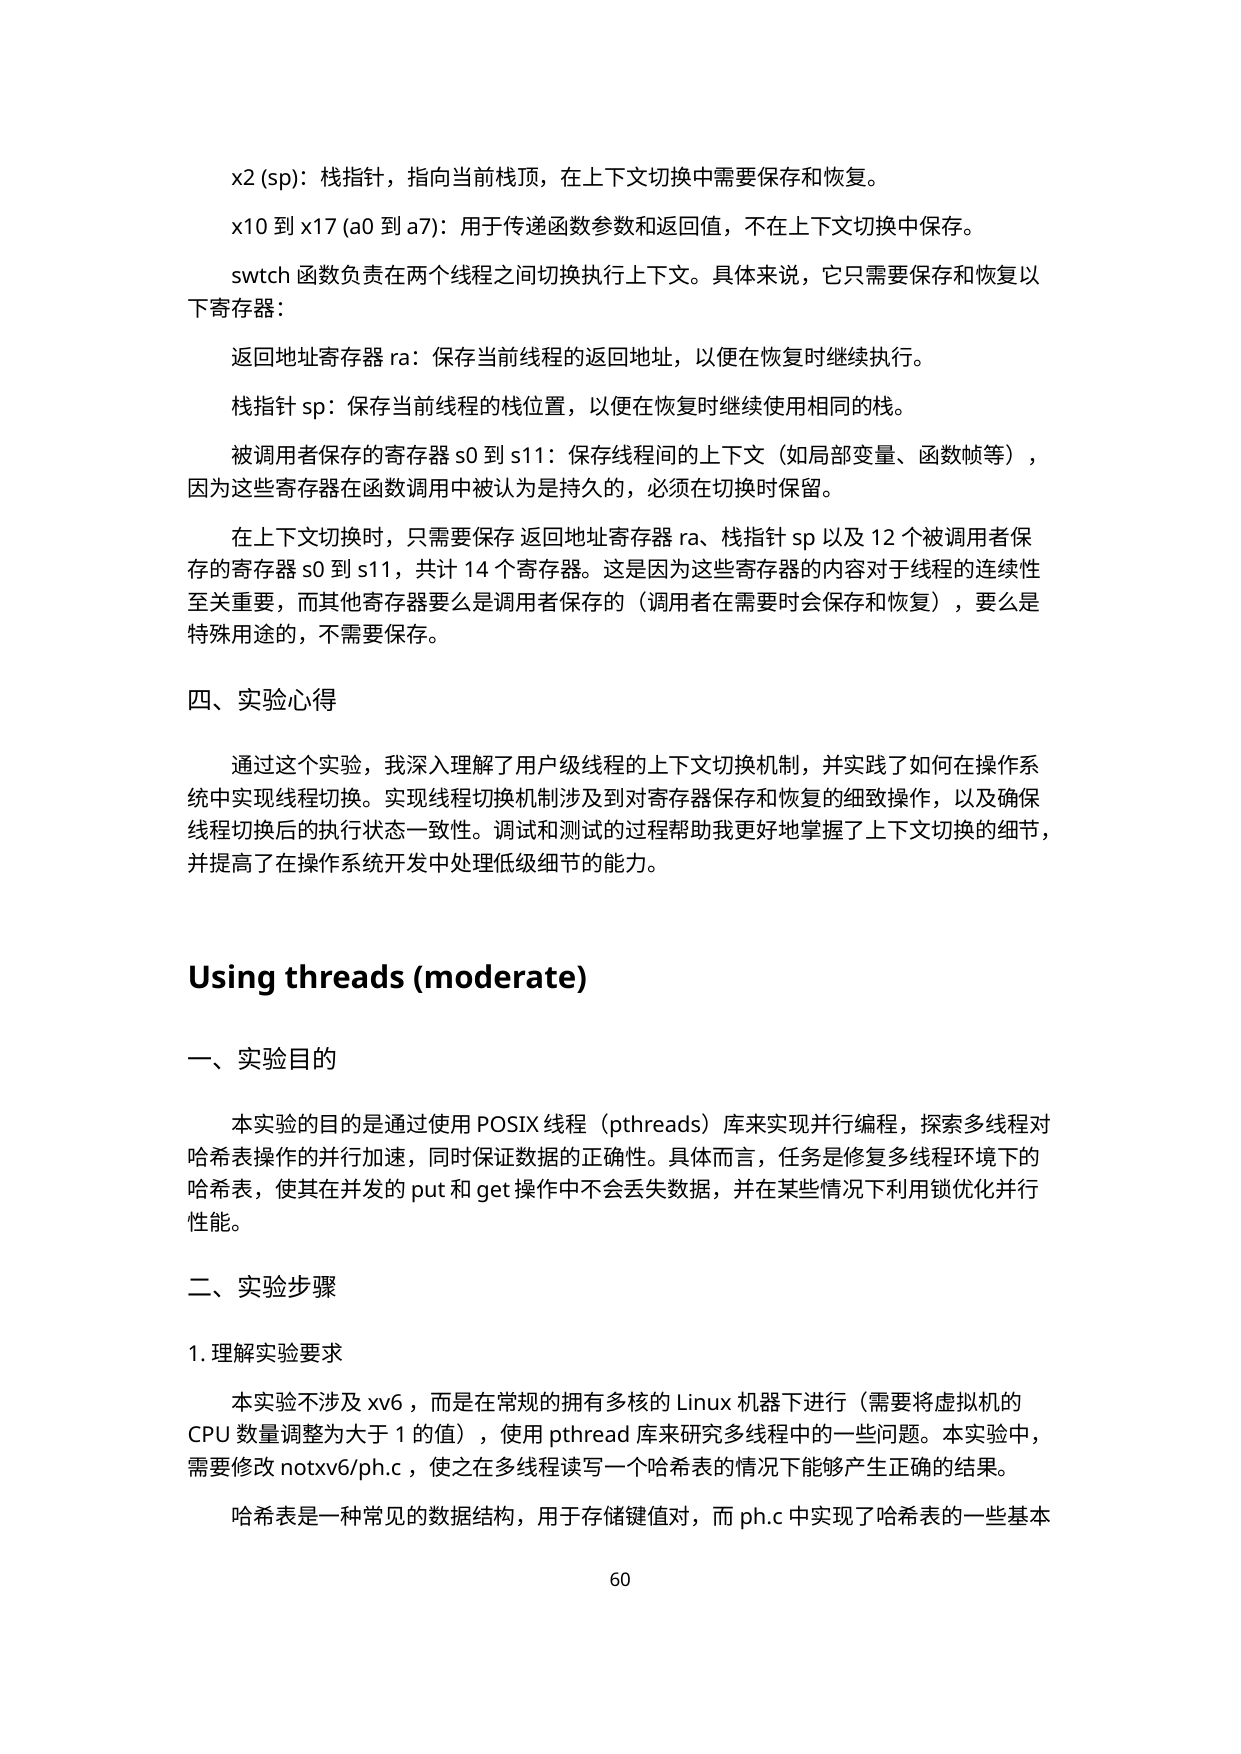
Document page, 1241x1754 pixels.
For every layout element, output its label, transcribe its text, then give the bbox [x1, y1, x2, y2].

text x10 到 x17 (a0 到 a7)：用于传递函数参数和返回值，不在上下文切换中保存。 [187, 208, 1053, 241]
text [187, 1498, 1053, 1531]
text 通过这个实验，我深入理解了用户级线程的上下文切换机制，并实践了如何在操作系统中实现线程切换。实现线程切换机制涉及到对寄存器保存和恢复的细致操作，以及确保线程切换后的执行状态一致性。调试和测试的过程帮助我更好地掌握了上下文切换的细节，并提高了在操作系统开发中处理低级细节的能力。 [187, 748, 1053, 878]
text 二、实验步骤 [187, 1253, 1053, 1318]
text 栈指针 sp：保存当前线程的栈位置，以便在恢复时继续使用相同的栈。 [187, 388, 1053, 421]
text 返回地址寄存器 ra：保存当前线程的返回地址，以便在恢复时继续执行。 [187, 339, 1053, 372]
text 本实验的目的是通过使用POSIX线程（pthreads）库来实现并行编程，探索多线程对哈希表操作的并行加速，同时保证数据的正确性。具体而言，任务是修复多线程环境下的哈希表，使其在并发的put和get操作中不会丢失数据，并在某些情况下利用锁优化并行性能。 [187, 1107, 1053, 1237]
text 1. 理解实验要求 [187, 1335, 1053, 1368]
text x2 (sp)：栈指针，指向当前栈顶，在上下文切换中需要保存和恢复。 [187, 159, 1053, 192]
text swtch 函数负责在两个线程之间切换执行上下文。具体来说，它只需要保存和恢复以下寄存器： [187, 258, 1053, 323]
text 本实验不涉及 xv6 ，而是在常规的拥有多核的 Linux 机器下进行（需要将虚拟机的 CPU 数量调整为大于 1 的值），使用 pthread 库来研究多线程中的一些问题。本实验中，需要修改 notxv6/ph.c ，使之在多线程读写一个哈希表的情况下能够产生正确的结果。 [187, 1384, 1053, 1482]
text 四、实验心得 [187, 666, 1053, 731]
text Using threads (moderate) [187, 943, 1053, 1008]
text 被调用者保存的寄存器 s0 到 s11：保存线程间的上下文（如局部变量、函数帧等），因为这些寄存器在函数调用中被认为是持久的，必须在切换时保留。 [187, 438, 1053, 503]
text 一、实验目的 [187, 1025, 1053, 1090]
text 在上下文切换时，只需要保存 返回地址寄存器 ra、栈指针 sp 以及 12 个被调用者保存的寄存器 s0 到 s11，共计 14 个寄存器。这是因为这些寄存器的内容对于线程的连续性至关重要，而其他寄存器要么是调用者保存的（调用者在需要时会保存和恢复），要么是特殊用途的，不需要保存。 [187, 519, 1053, 649]
